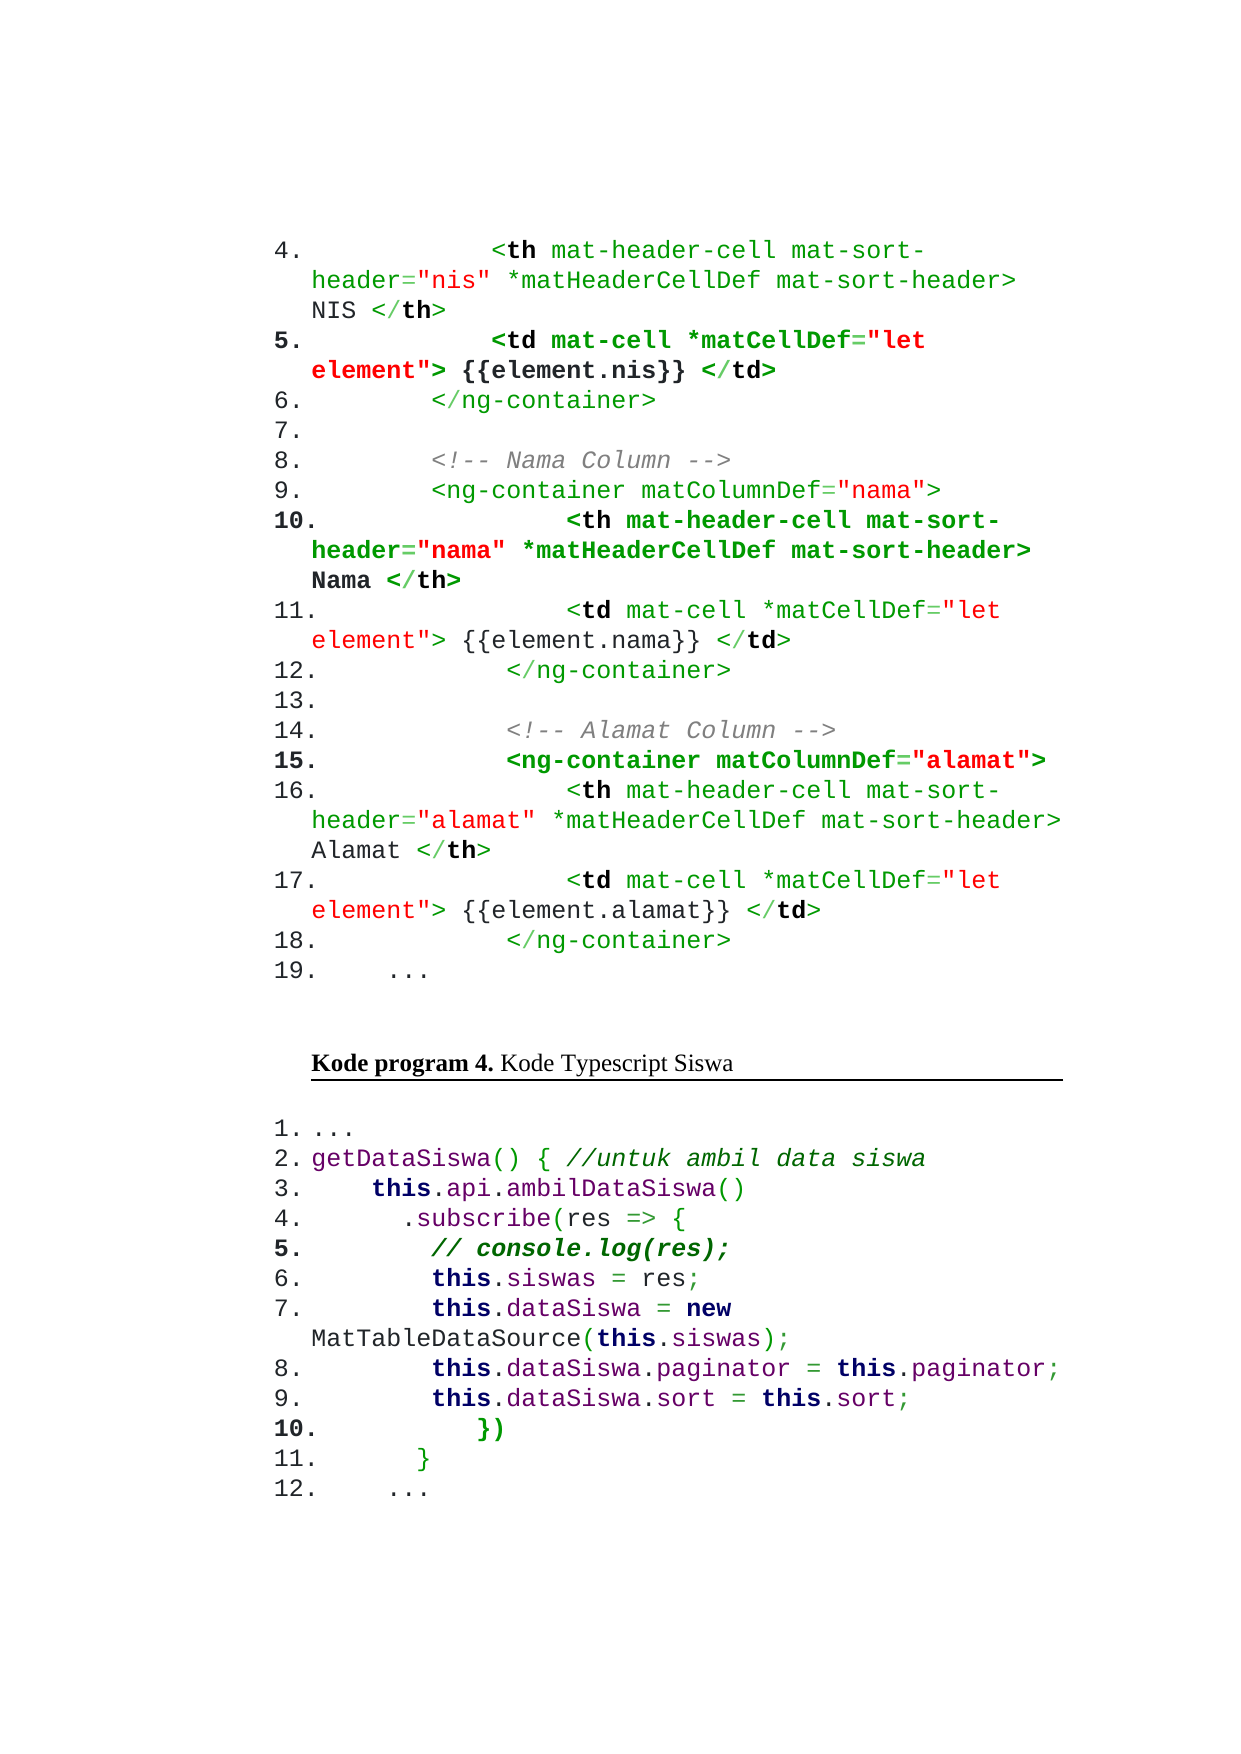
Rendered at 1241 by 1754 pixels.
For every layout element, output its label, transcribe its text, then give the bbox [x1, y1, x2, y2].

list this.dataSiswa = new MatTableDataSource(this.siswas); [274, 1294, 1063, 1354]
list <th mat-header-cell mat-sort-header="alamat" *matHeaderCellDef mat-sort-header> Alamat </th> [274, 776, 1063, 866]
list <td mat-cell *matCellDef="let element"> {{element.alamat}} </td> [274, 866, 1063, 926]
list } [274, 1444, 1063, 1474]
list ... [274, 956, 1063, 986]
list Kode program 4. Kode Typescript Siswa [311, 1048, 1063, 1079]
list <th mat-header-cell mat-sort-header="nis" *matHeaderCellDef mat-sort-header> NIS </th> [274, 236, 1063, 326]
list </ng-container> [274, 386, 1063, 416]
list // console.log(res); [274, 1234, 1063, 1264]
list </ng-container> [274, 926, 1063, 956]
list .subscribe(res => { [274, 1204, 1063, 1234]
list <ng-container matColumnDef="nama"> [274, 476, 1063, 506]
list ... [274, 1474, 1063, 1504]
list this.api.ambilDataSiswa() [274, 1174, 1063, 1204]
list <!-- Alamat Column --> [274, 716, 1063, 746]
list getDataSiswa() { //untuk ambil data siswa [274, 1144, 1063, 1174]
list </ng-container> [274, 656, 1063, 686]
list ... [274, 1114, 1063, 1144]
list this.dataSiswa.paginator = this.paginator; [274, 1354, 1063, 1384]
list }) [274, 1414, 1063, 1444]
list <th mat-header-cell mat-sort-header="nama" *matHeaderCellDef mat-sort-header> Nama </th> [274, 506, 1063, 596]
list this.siswas = res; [274, 1264, 1063, 1294]
list <td mat-cell *matCellDef="let element"> {{element.nis}} </td> [274, 326, 1063, 386]
list <td mat-cell *matCellDef="let element"> {{element.nama}} </td> [274, 596, 1063, 656]
list <ng-container matColumnDef="alamat"> [274, 746, 1063, 776]
list this.dataSiswa.sort = this.sort; [274, 1384, 1063, 1414]
list <!-- Nama Column --> [274, 446, 1063, 476]
